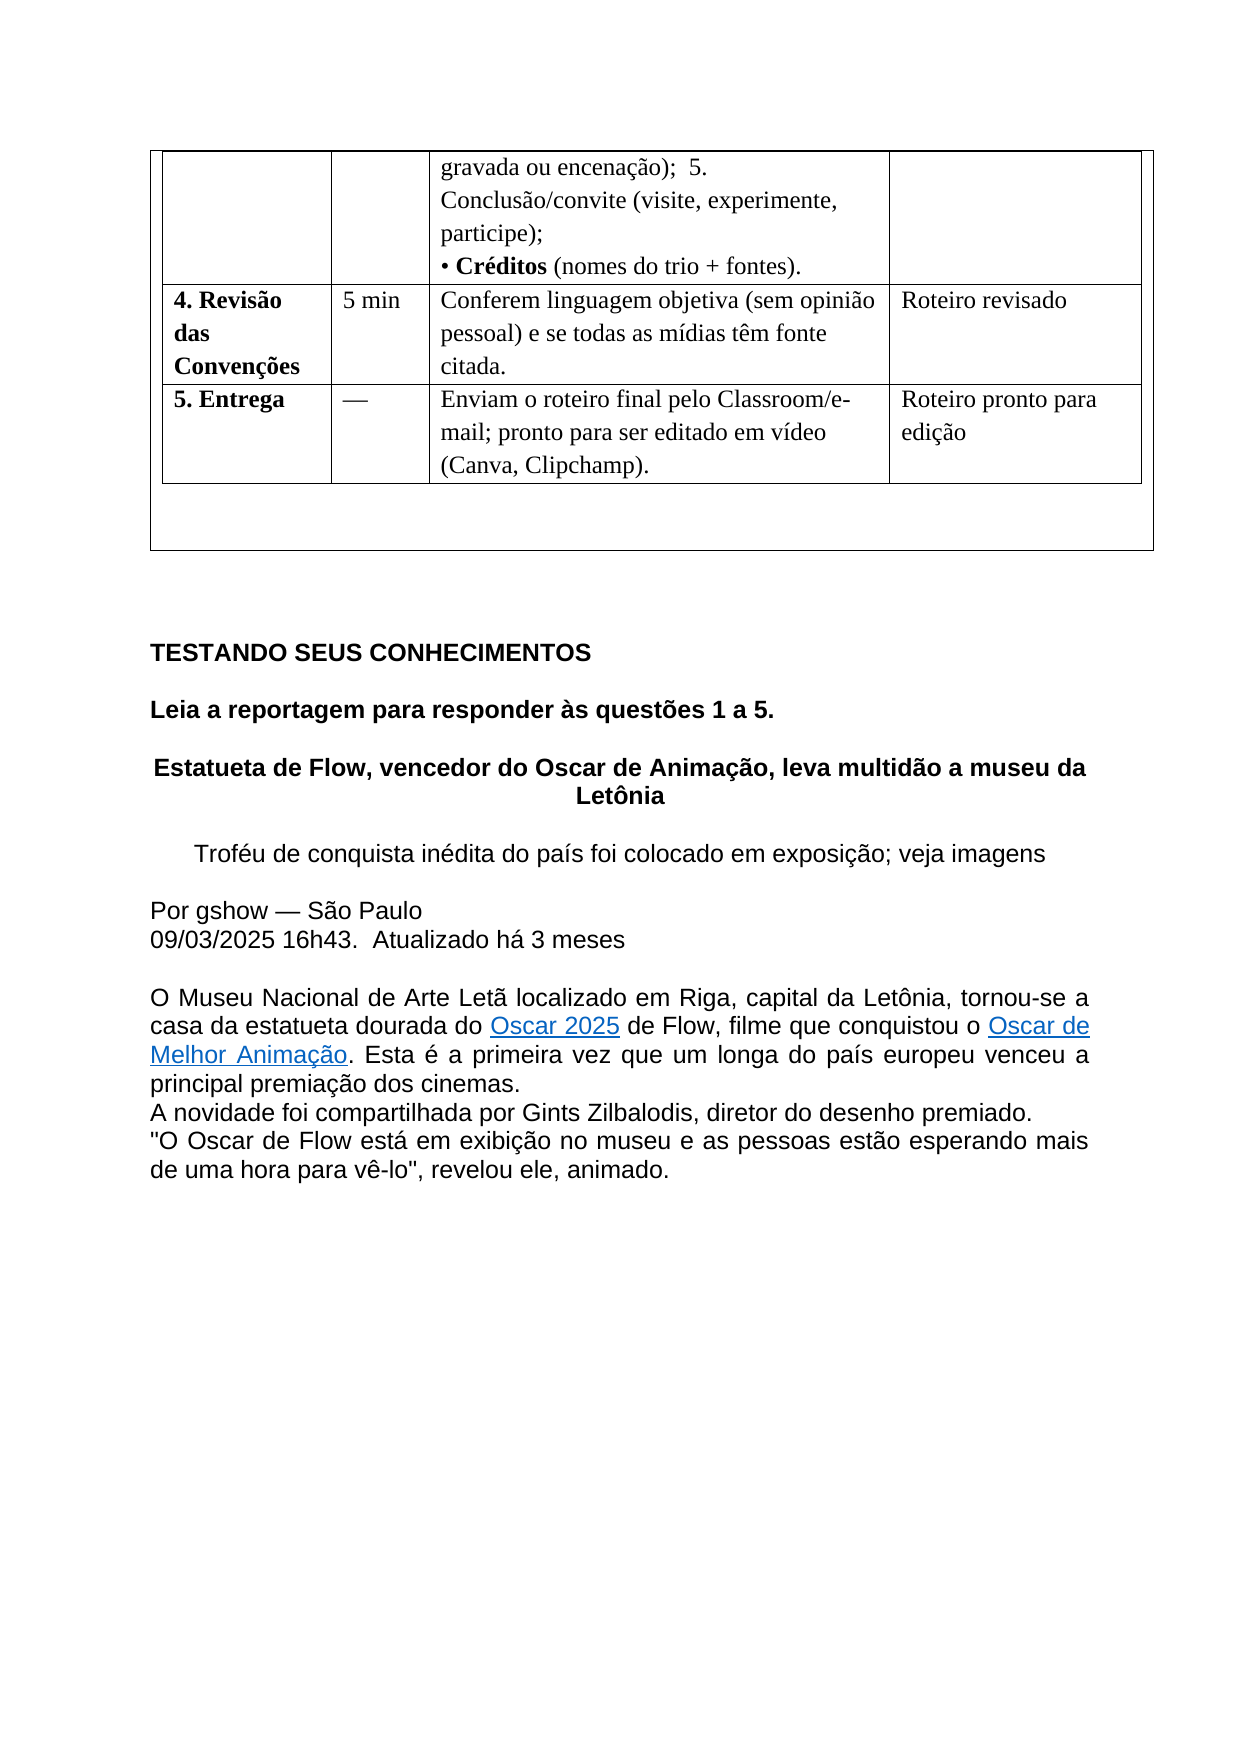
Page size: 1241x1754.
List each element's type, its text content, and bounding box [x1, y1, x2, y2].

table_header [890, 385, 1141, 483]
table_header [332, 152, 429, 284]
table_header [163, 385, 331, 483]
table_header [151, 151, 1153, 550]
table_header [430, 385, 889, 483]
text 09/03/2025 16h43. Atualizado há 3 meses [150, 925, 1090, 954]
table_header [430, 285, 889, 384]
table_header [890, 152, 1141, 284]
text Leia a reportagem para responder às questões 1 a 5. [150, 695, 1090, 724]
text Troféu de conquista inédita do país foi colocado em exposição; veja imagens [150, 839, 1090, 867]
text A novidade foi compartilhada por Gints Zilbalodis, diretor do desenho premiado. [150, 1097, 1090, 1126]
text "O Oscar de Flow está em exibição no museu e as pessoas estão esperando mais de uma hora para vê-lo", revelou ele, animado. [150, 1126, 1090, 1184]
text TESTANDO SEUS CONHECIMENTOS [150, 637, 1090, 666]
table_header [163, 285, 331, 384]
text Estatueta de Flow, vencedor do Oscar de Animação, leva multidão a museu da Letônia [150, 752, 1090, 810]
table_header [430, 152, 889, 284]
text O Museu Nacional de Arte Letã localizado em Riga, capital da Letônia, tornou-se a casa da estatueta dourada do Oscar 2025 de Flow, filme que conquistou o Oscar de Melhor Animação. Esta é a primeira vez que um longa do país europeu venceu a principal premiação dos cinemas. [150, 982, 1090, 1097]
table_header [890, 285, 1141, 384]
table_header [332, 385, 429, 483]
text Por gshow — São Paulo [150, 896, 1090, 925]
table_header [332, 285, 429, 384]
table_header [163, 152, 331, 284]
